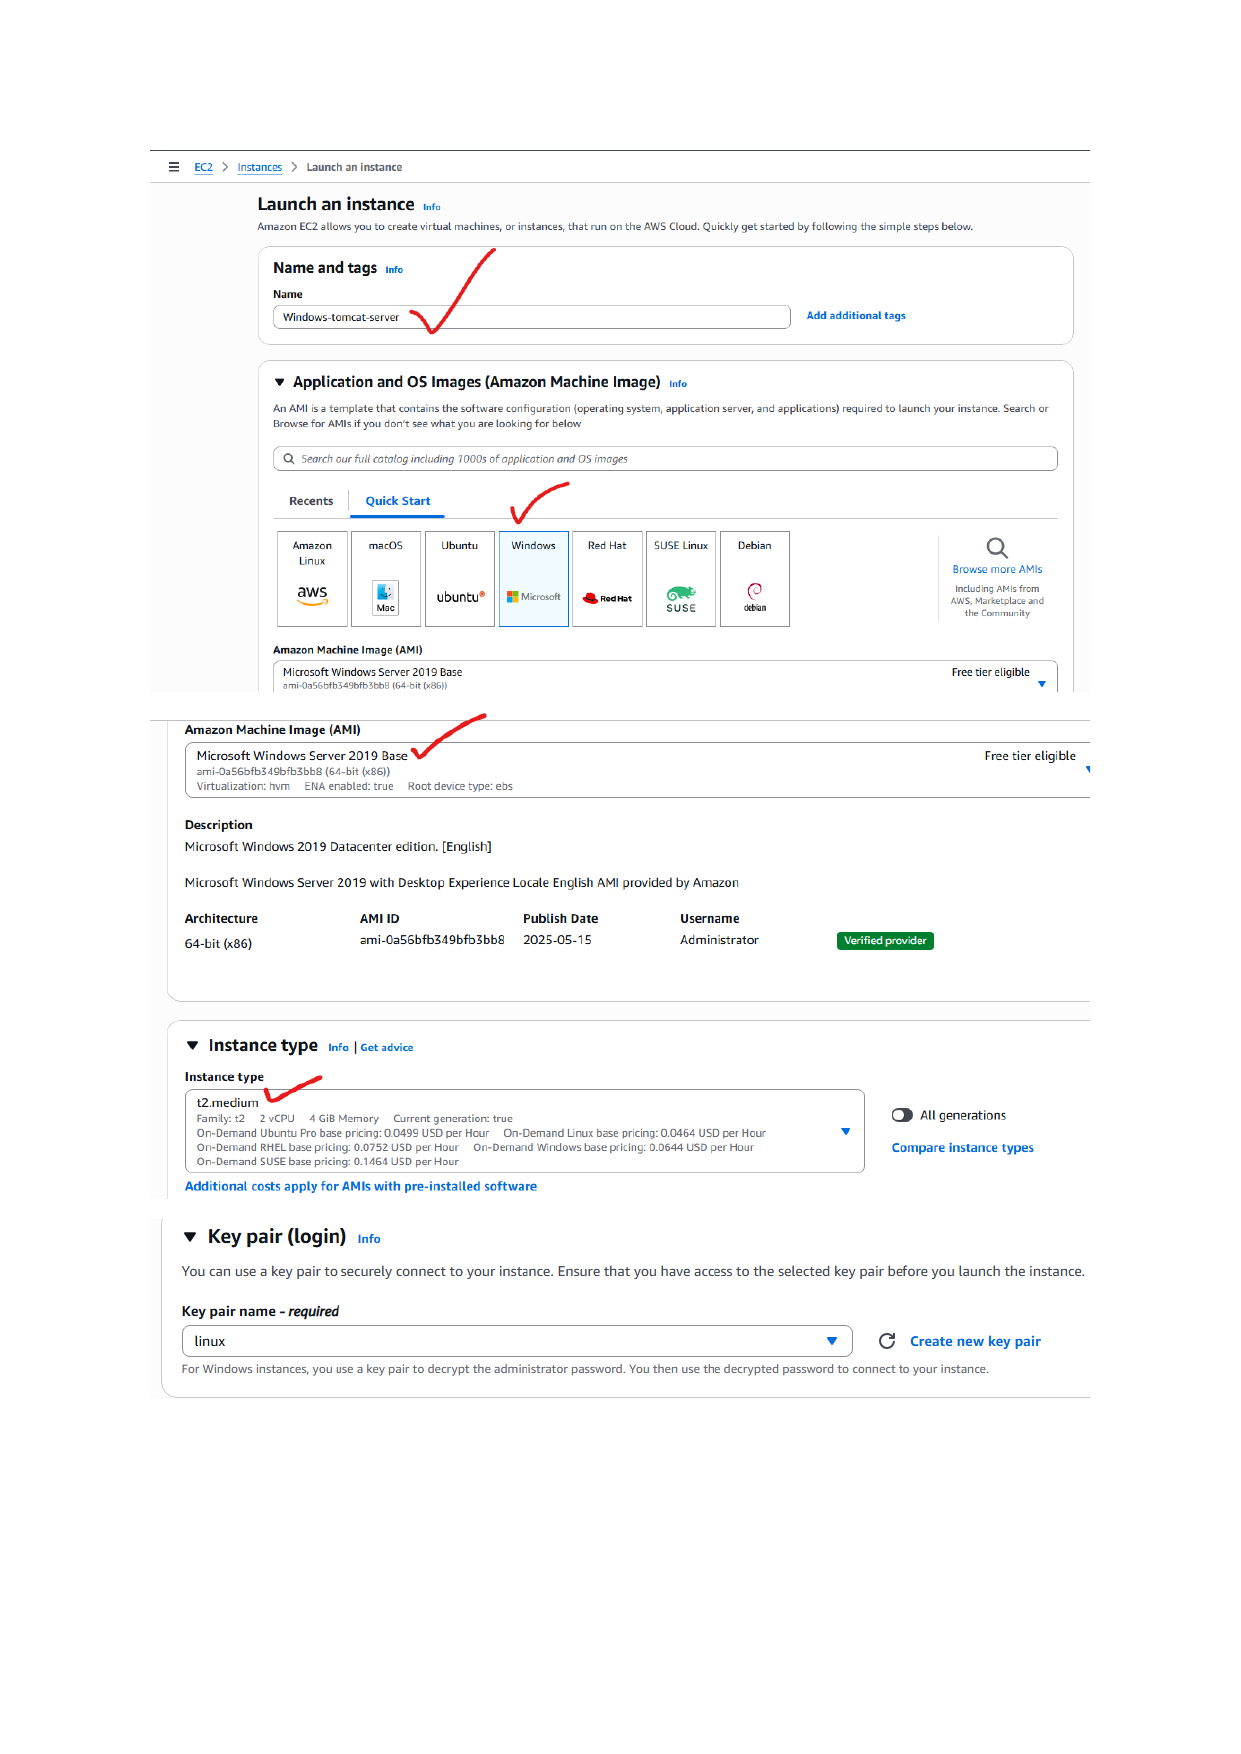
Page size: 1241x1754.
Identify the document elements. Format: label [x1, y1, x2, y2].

picture [150, 150, 1091, 692]
picture [150, 713, 1091, 1199]
picture [150, 1219, 1091, 1399]
